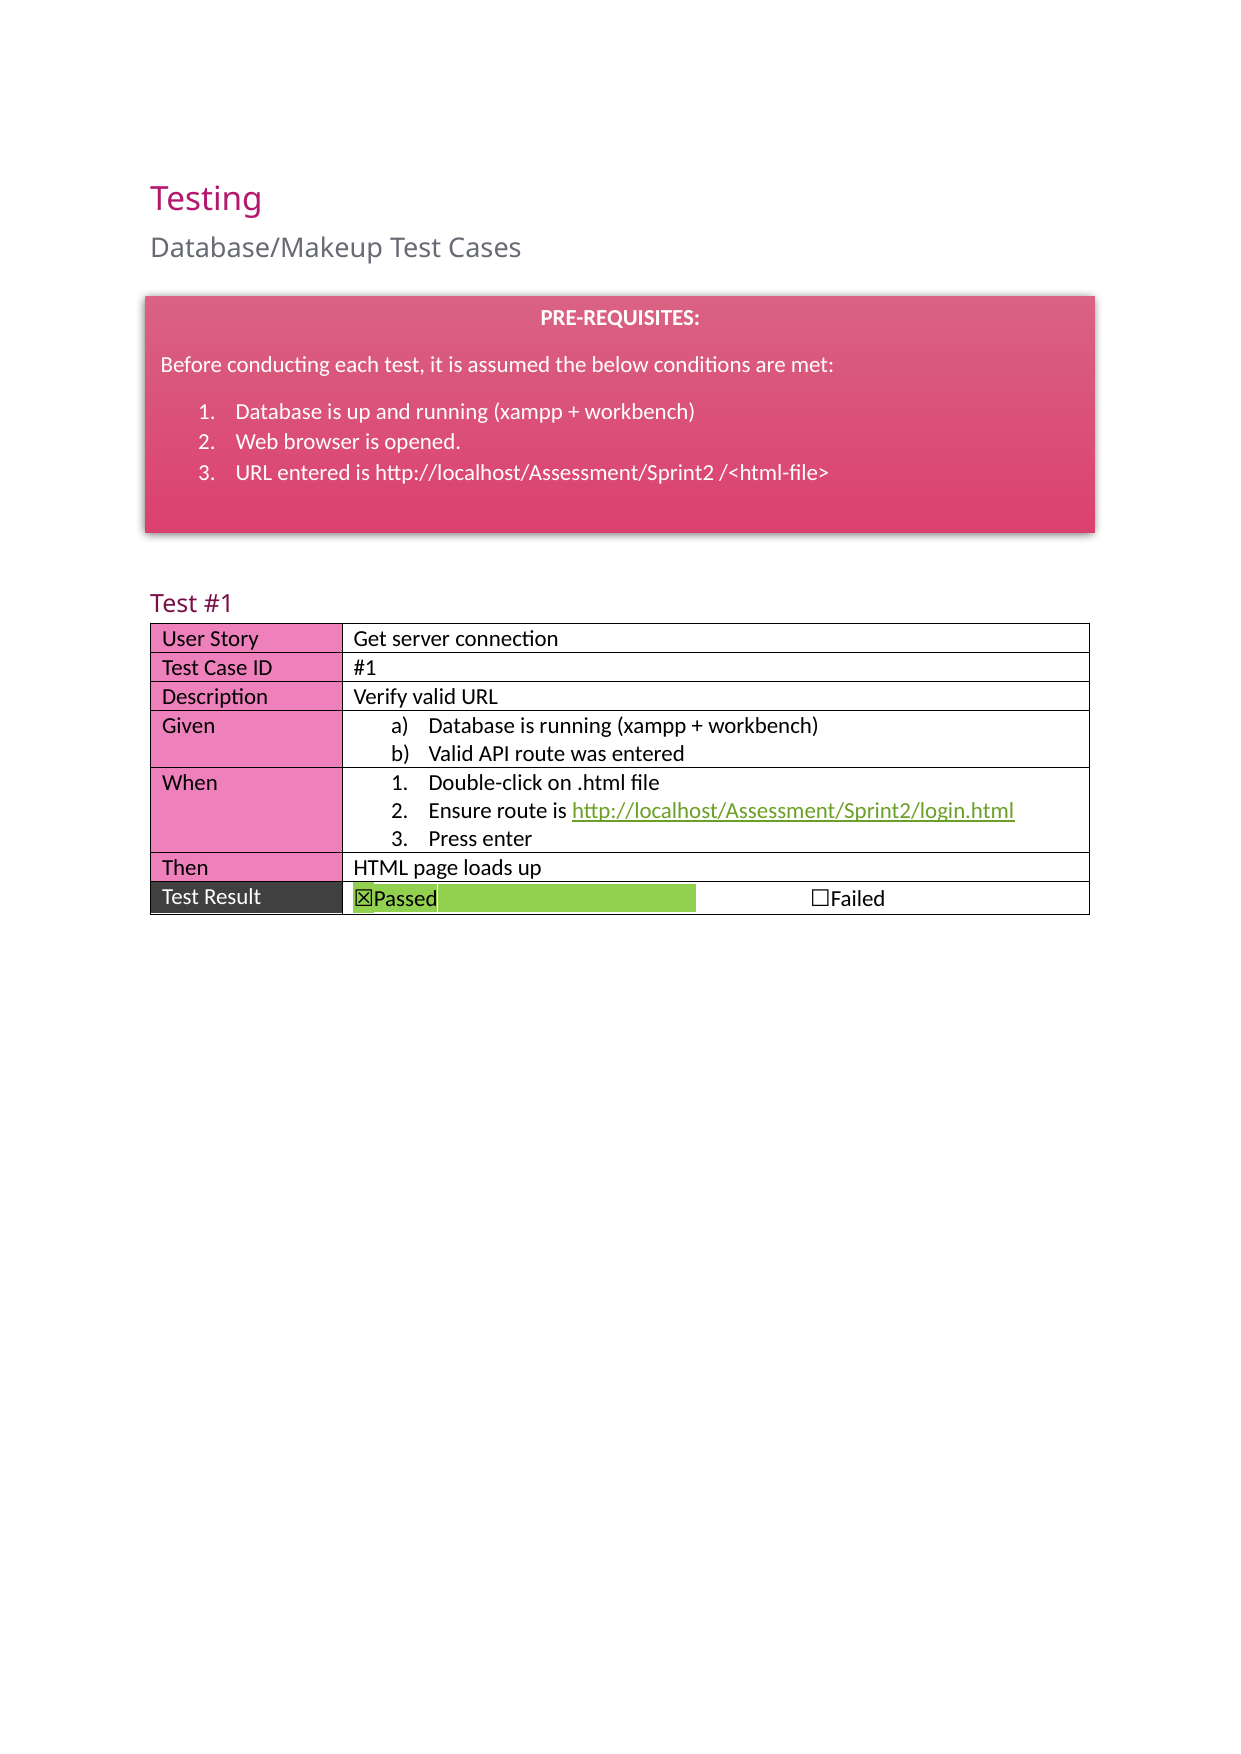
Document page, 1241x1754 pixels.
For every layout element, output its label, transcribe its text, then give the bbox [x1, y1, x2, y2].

table_cell When [151, 768, 342, 852]
subtitle Testing [150, 175, 1090, 220]
table_cell Test Result [151, 882, 342, 913]
table_header Get server connection [343, 624, 1089, 652]
subtitle Database/Makeup Test Cases [150, 228, 1090, 265]
table_header User Story [151, 624, 342, 652]
table_cell Database is running (xampp + workbench) Valid API route was entered [343, 711, 1089, 767]
table_cell Passed Failed [374, 882, 1089, 913]
table_cell Test Case ID [151, 653, 342, 681]
subtitle Test #1 [150, 586, 1090, 620]
table_cell Verify valid URL [343, 682, 1089, 710]
table_cell #1 [343, 653, 1089, 681]
table_cell Given [151, 711, 342, 767]
table_cell HTML page loads up [343, 853, 1089, 881]
table_cell Then [151, 853, 342, 881]
table_cell Description [151, 682, 342, 710]
table_cell Double-click on .html file Ensure route is http://localhost/Assessment/Sprint2/login.html Press enter [343, 768, 1089, 852]
